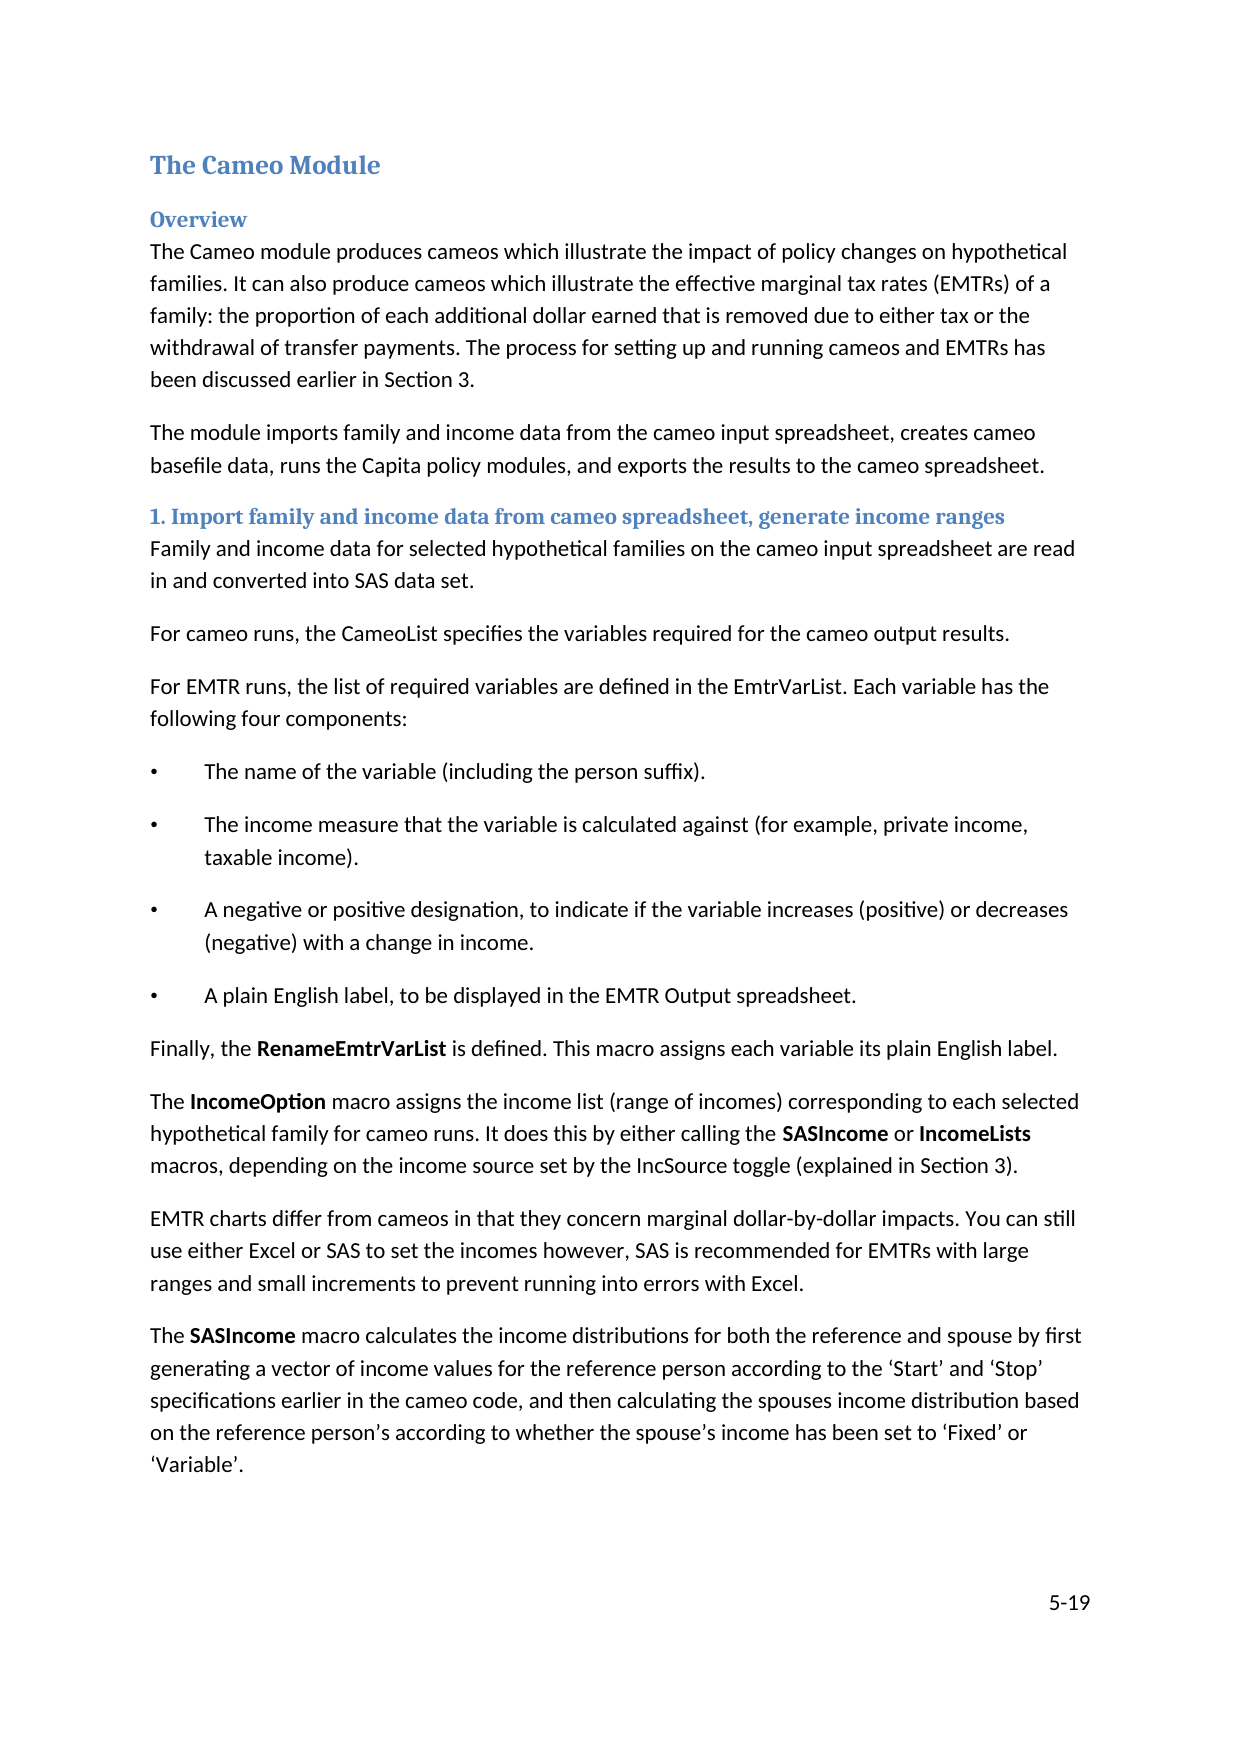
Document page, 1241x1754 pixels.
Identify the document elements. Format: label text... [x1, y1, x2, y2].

text A negative or positive designation, to indicate if the variable increases (positive) or decreases (negative) with a change in income. [150, 896, 1090, 956]
text A plain English label, to be displayed in the EMTR Output spreadsheet. [150, 981, 1090, 1009]
subtitle 1. Import family and income data from cameo spreadsheet, generate income ranges [150, 504, 1090, 530]
text For cameo runs, the CameoList specifies the variables required for the cameo output results. [150, 619, 1090, 647]
text The IncomeOption macro assigns the income list (range of incomes) corresponding to each selected hypothetical family for cameo runs. It does this by either calling the SASIncome or IncomeLists macros, depending on the income source set by the IncSource toggle (explained in Section 3). [150, 1087, 1090, 1179]
text The name of the variable (including the person suffix). [150, 757, 1090, 785]
subtitle The Cameo Module [150, 150, 1090, 181]
text Family and income data for selected hypothetical families on the cameo input spreadsheet are read in and converted into SAS data set. [150, 534, 1090, 594]
subtitle Overview [150, 207, 1090, 233]
text The Cameo module produces cameos which illustrate the impact of policy changes on hypothetical families. It can also produce cameos which illustrate the effective marginal tax rates (EMTRs) of a family: the proportion of each additional dollar earned that is removed due to either tax or the withdrawal of transfer payments. The process for setting up and running cameos and EMTRs has been discussed earlier in Section 3. [150, 237, 1090, 393]
text The module imports family and income data from the cameo input spreadsheet, creates cameo basefile data, runs the Capita policy modules, and exports the results to the cameo spreadsheet. [150, 418, 1090, 479]
text The SASIncome macro calculates the income distributions for both the reference and spouse by first generating a vector of income values for the reference person according to the ‘Start’ and ‘Stop’ specifications earlier in the cameo code, and then calculating the spouses income distribution based on the reference person’s according to whether the spouse’s income has been set to ‘Fixed’ or ‘Variable’. [150, 1322, 1090, 1478]
text EMTR charts differ from cameos in that they concern marginal dollar-by-dollar impacts. You can still use either Excel or SAS to set the incomes however, SAS is recommended for EMTRs with large ranges and small increments to prevent running into errors with Excel. [150, 1204, 1090, 1297]
text Finally, the RenameEmtrVarList is defined. This macro assigns each variable its plain English label. [150, 1034, 1090, 1062]
text For EMTR runs, the list of required variables are defined in the EmtrVarList. Each variable has the following four components: [150, 672, 1090, 732]
text The income measure that the variable is calculated against (for example, private income, taxable income). [150, 810, 1090, 871]
